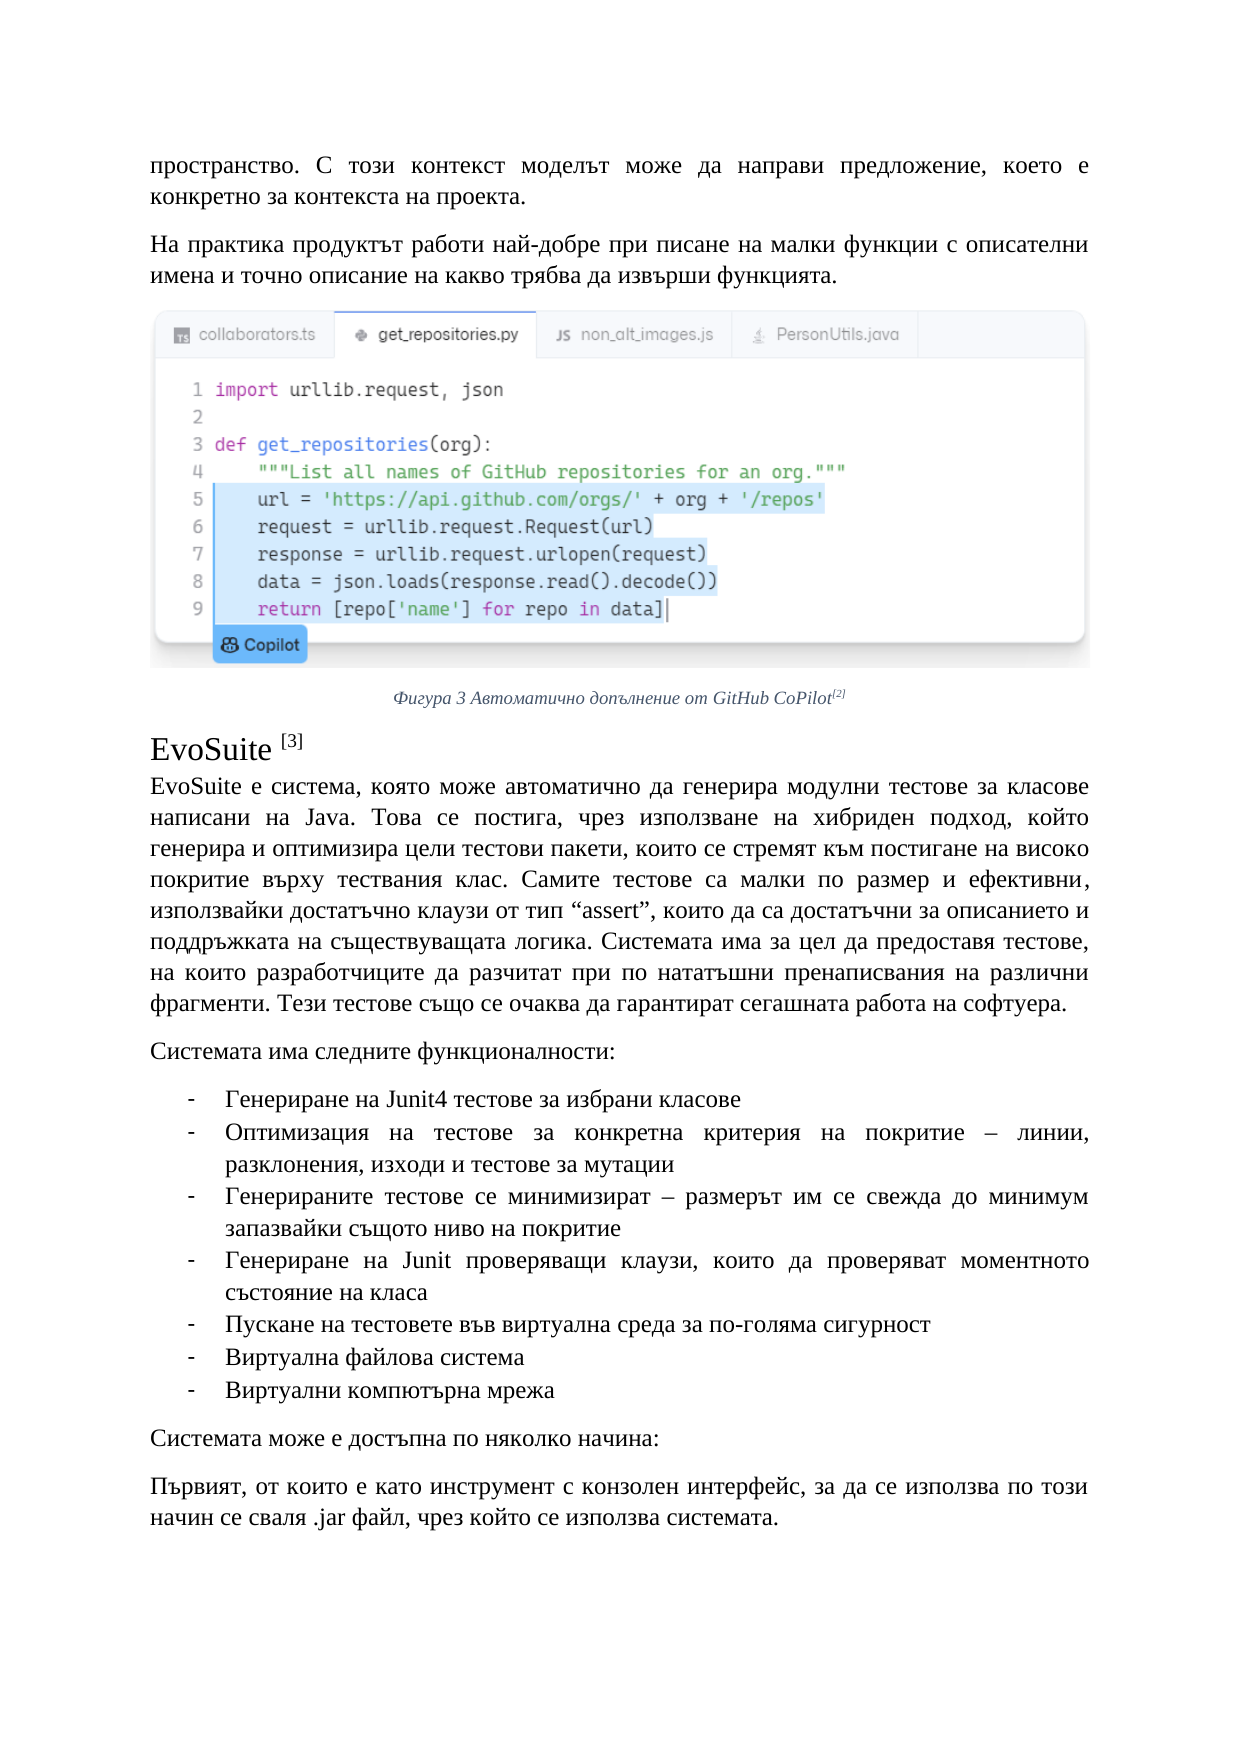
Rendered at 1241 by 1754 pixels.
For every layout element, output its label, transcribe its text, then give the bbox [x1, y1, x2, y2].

text Системата може е достъпна по няколко начина: [150, 1423, 1090, 1452]
text Първият, от които е като инструмент с конзолен интерфейс, за да се използва по този начин се сваля .jar файл, чрез който се използва системата. [150, 1471, 1090, 1531]
picture [150, 307, 1091, 668]
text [150, 150, 1090, 210]
list Генерираните тестове се минимизират – размерът им се свежда до минимум запазвайки същото ниво на покритие [187, 1180, 1090, 1242]
list Виртуални компютърна мрежа [187, 1374, 1090, 1404]
list Оптимизация на тестове за конкретна критерия на покритие – линии, разклонения, изходи и тестове за мутации [187, 1116, 1090, 1178]
list Пускане на тестовете във виртуална среда за по-голяма сигурност [187, 1308, 1090, 1338]
text EvoSuite е система, която може автоматично да генерира модулни тестове за класове написани на Java. Това се постига, чрез използване на хибриден подход, който генерира и оптимизира цели тестови пакети, които се стремят към постигане на високо покритие върху тествания клас. Самите тестове са малки по размер и ефективни, използвайки достатъчно клаузи от тип “assert”, които да са достатъчни за описанието и поддръжката на съществуващата логика. Системата има за цел да предоставя тестове, на които разработчиците да разчитат при по нататъшни пренаписвания на различни фрагменти. Тези тестове също се очаква да гарантират сегашната работа на софтуера. [150, 771, 1090, 1017]
list Генериране на Junit4 тестове за избрани класове [187, 1083, 1090, 1114]
subtitle EvoSuite [3] [150, 729, 1090, 768]
text На практика продуктът работи най-добре при писане на малки функции с описателни имена и точно описание на какво трябва да извърши функцията. [150, 229, 1090, 288]
text Системата има следните функционалности: [150, 1036, 1090, 1064]
list Виртуална файлова система [187, 1341, 1090, 1371]
list Генериране на Junit проверяващи клаузи, които да проверяват моментното състояние на класа [187, 1244, 1090, 1306]
